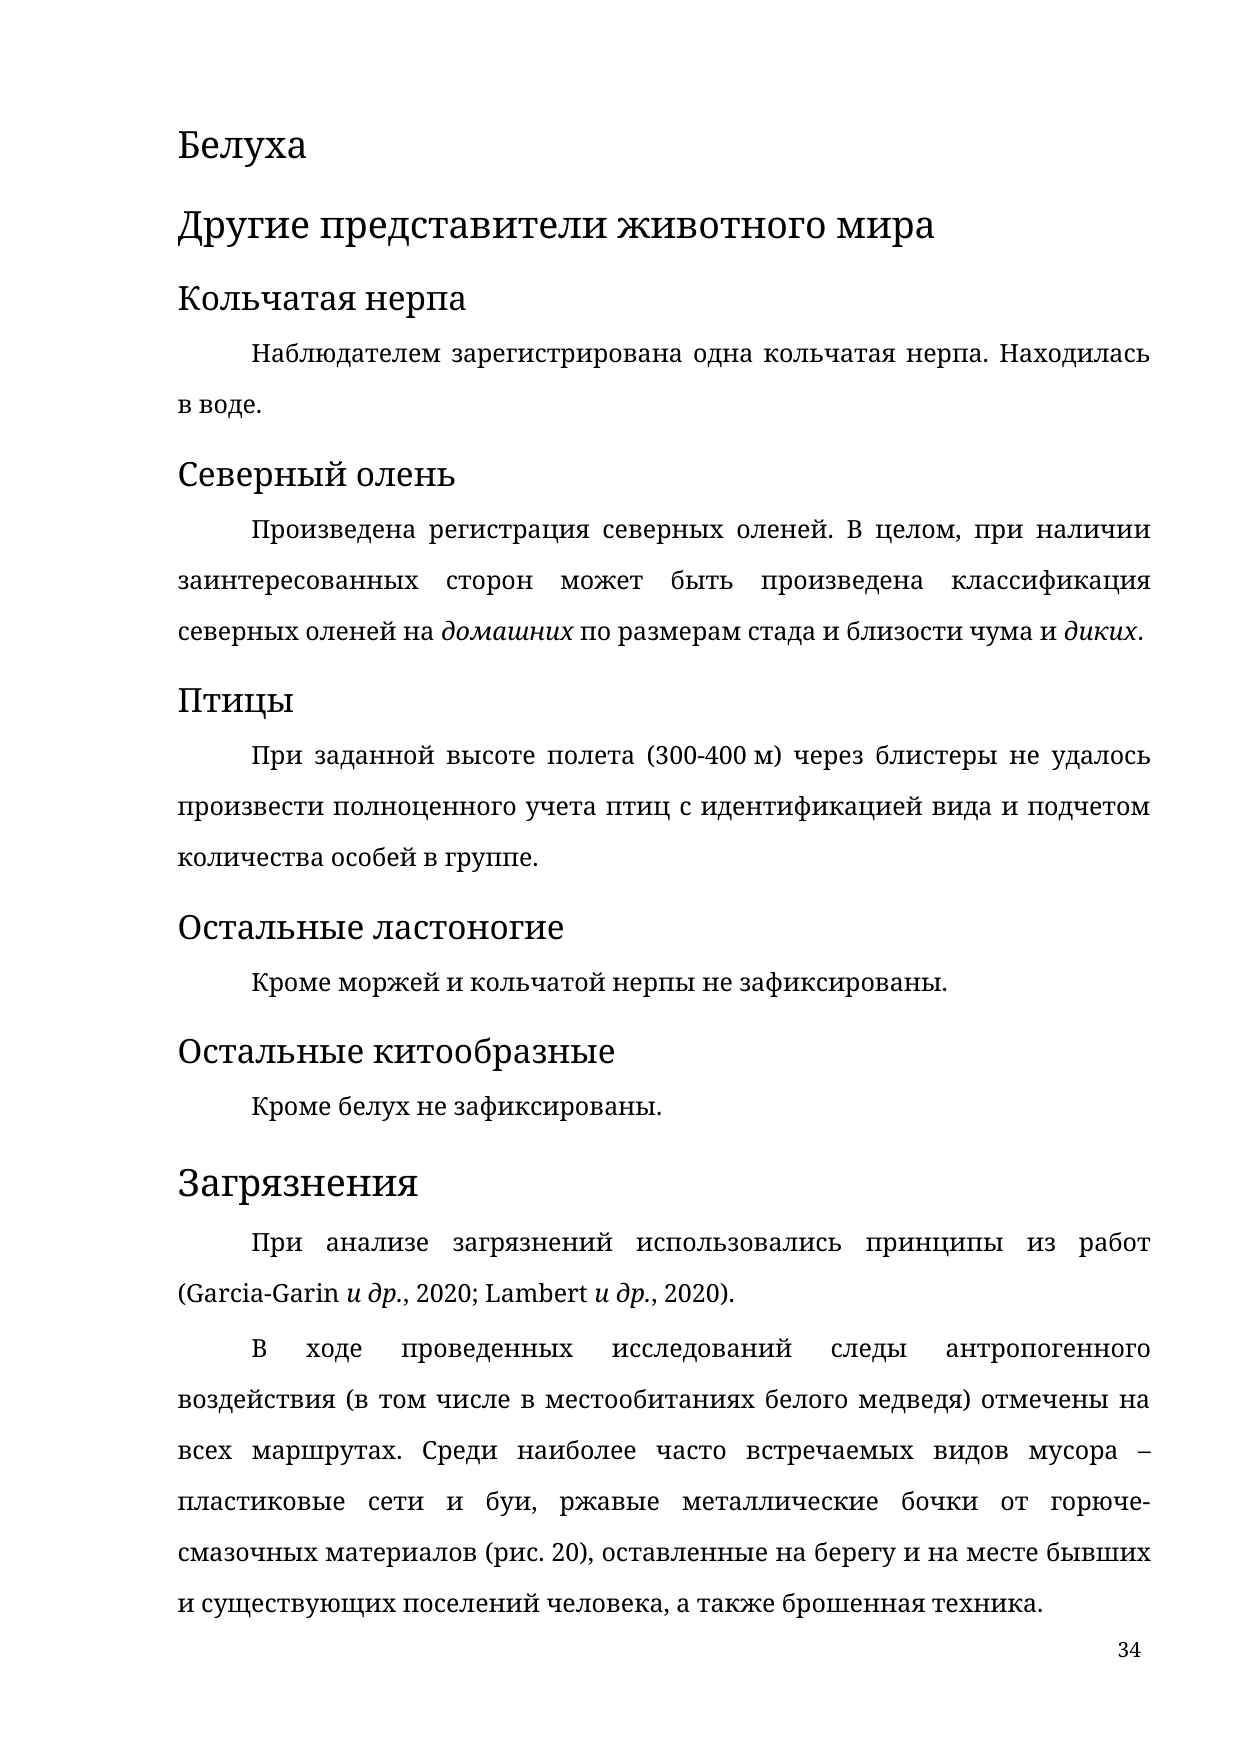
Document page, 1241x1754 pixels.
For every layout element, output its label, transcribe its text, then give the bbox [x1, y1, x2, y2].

subtitle Загрязнения [177, 1157, 1152, 1208]
text Кроме белух не зафиксированы. [177, 1089, 1152, 1123]
text Произведена регистрация северных оленей. В целом, при наличии заинтересованных сторон может быть произведена классификация северных оленей на домашних по размерам стада и близости чума и диких. [177, 511, 1152, 647]
subtitle Белуха [177, 118, 1152, 169]
text При заданной высоте полета (300-400 м) через блистеры не удалось произвести полноценного учета птиц с идентификацией вида и подчетом количества особей в группе. [177, 738, 1152, 874]
text В ходе проведенных исследований следы антропогенного воздействия (в том числе в местообитаниях белого медведя) отмечены на всех маршрутах. Среди наиболее часто встречаемых видов мусора – пластиковые сети и буи, ржавые металлические бочки от горюче-смазочных материалов (рис. 20), оставленные на берегу и на месте бывших и существующих поселений человека, а также брошенная техника. [177, 1331, 1152, 1620]
text При анализе загрязнений использовались принципы из работ (Garcia-Garin и др., 2020; Lambert и др., 2020). [177, 1224, 1152, 1309]
subtitle Птицы [177, 677, 1152, 722]
subtitle Остальные китообразные [177, 1028, 1152, 1073]
subtitle Кольчатая нерпа [177, 275, 1152, 320]
subtitle Остальные ластоногие [177, 903, 1152, 949]
subtitle Другие представители животного мира [177, 198, 1152, 249]
text Наблюдателем зарегистрирована одна кольчатая нерпа. Находилась в воде. [177, 336, 1152, 421]
subtitle Северный олень [177, 450, 1152, 496]
text Кроме моржей и кольчатой нерпы не зафиксированы. [177, 964, 1152, 998]
